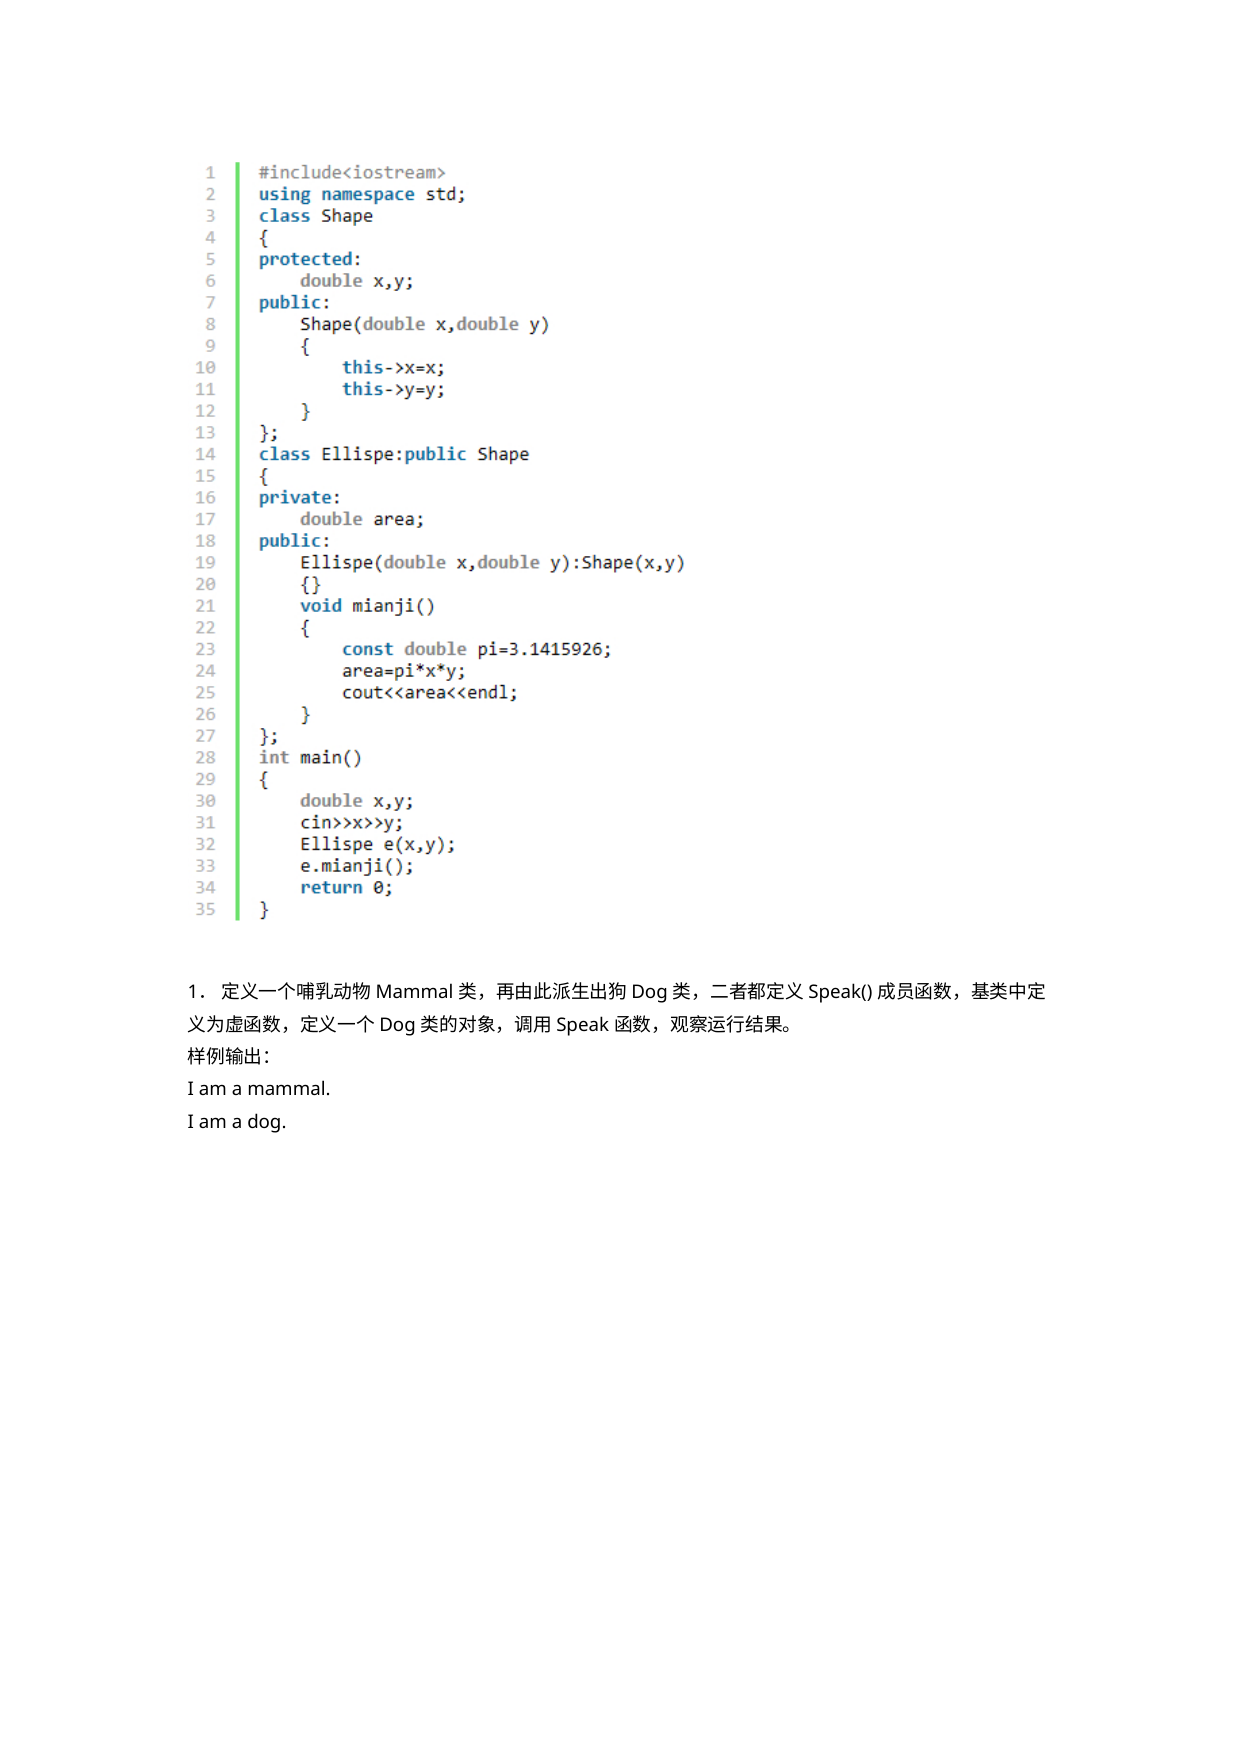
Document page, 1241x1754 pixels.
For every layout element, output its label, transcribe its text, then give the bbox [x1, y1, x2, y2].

text I am a dog. [187, 1104, 1053, 1137]
text 1． 定义一个哺乳动物 Mammal 类，再由此派生出狗 Dog 类，二者都定义 Speak() 成员函数，基类中定义为虚函数，定义一个 Dog 类的对象，调用 Speak 函数，观察运行结果。 [187, 974, 1053, 1039]
picture [187, 162, 697, 922]
text I am a mammal. [187, 1072, 1053, 1104]
text 样例输出： [187, 1039, 1053, 1072]
